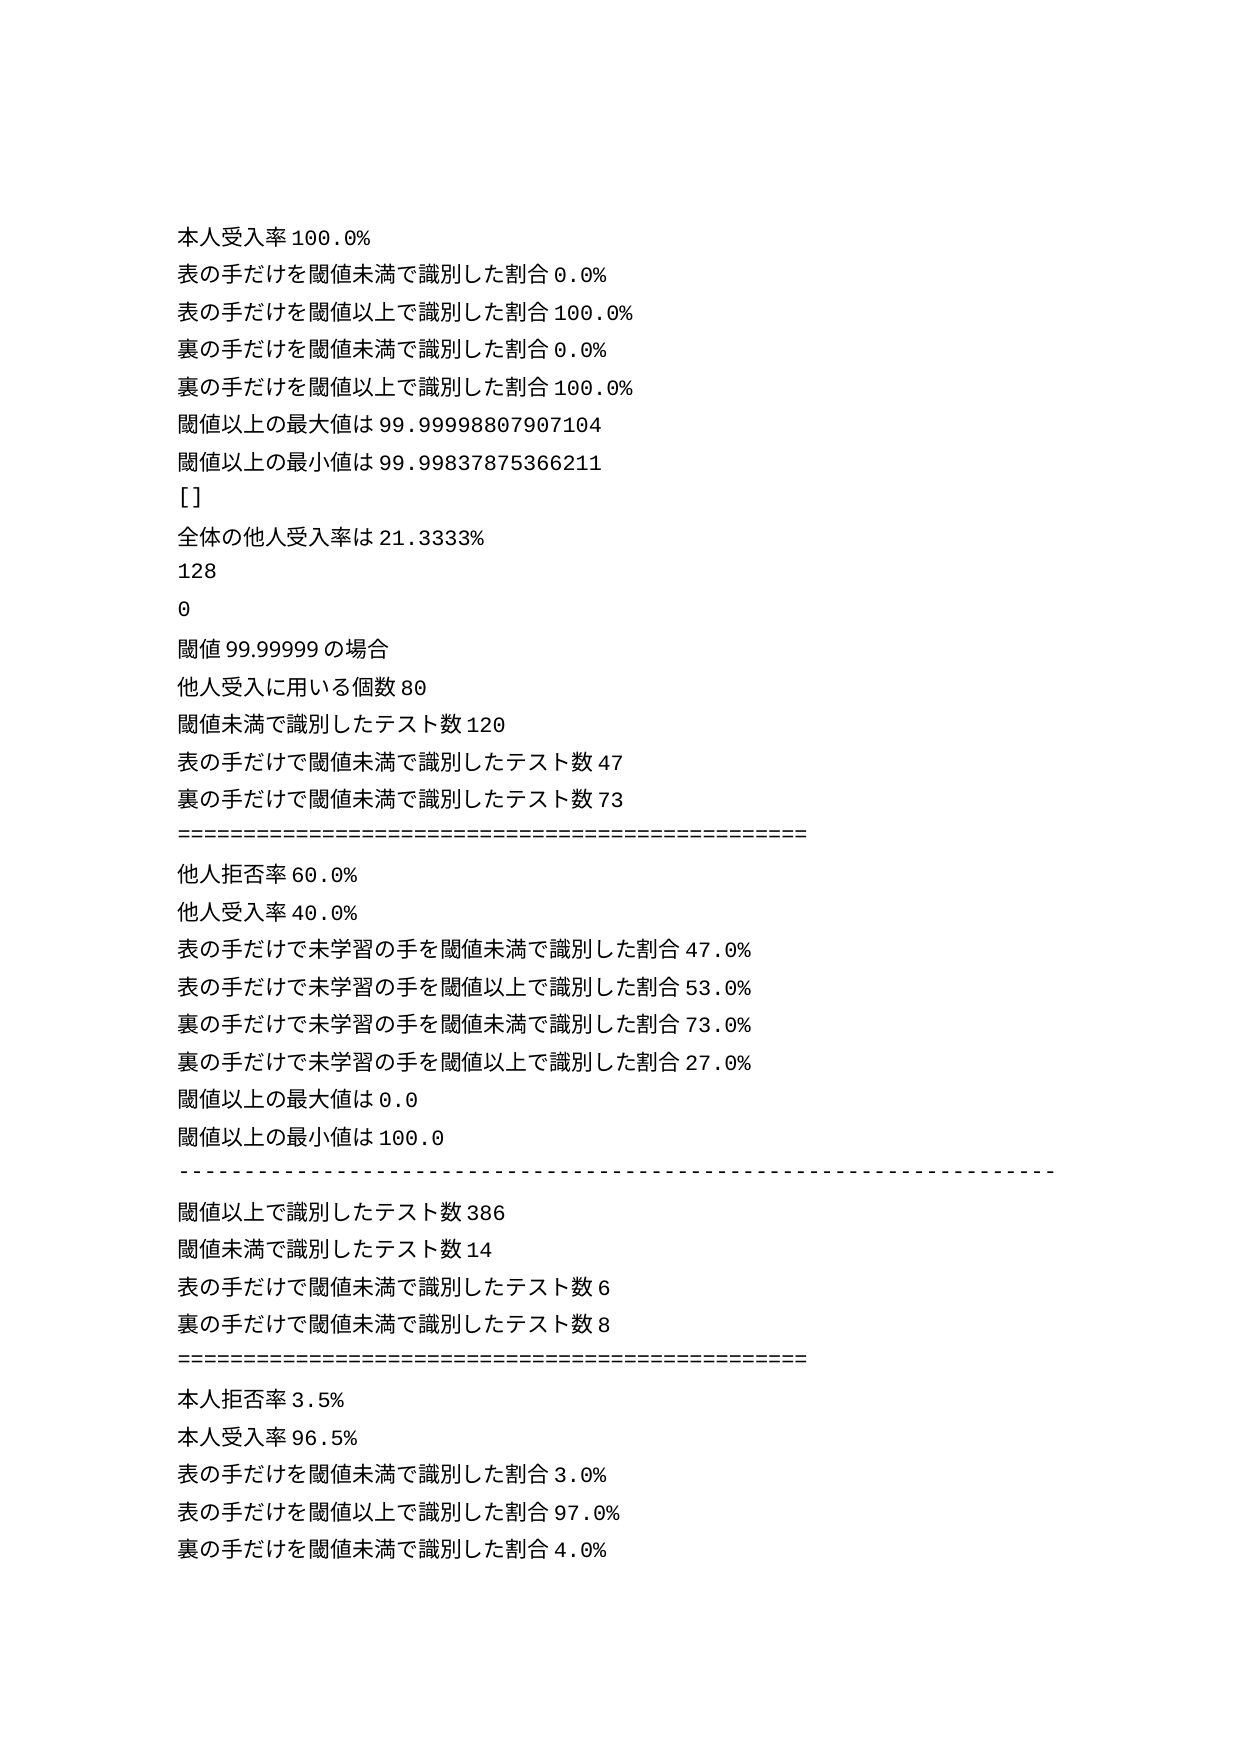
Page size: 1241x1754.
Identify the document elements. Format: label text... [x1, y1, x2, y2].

text 閾値以上で識別したテスト数386 [177, 1192, 1063, 1229]
text 裏の手だけで閾値未満で識別したテスト数8 [177, 1304, 1063, 1342]
text 本人受入率100.0% [177, 217, 1063, 254]
text 他人拒否率60.0% [177, 854, 1063, 892]
text 表の手だけを閾値未満で識別した割合0.0% [177, 254, 1063, 292]
text [] [177, 479, 1063, 517]
text 裏の手だけで未学習の手を閾値未満で識別した割合73.0% [177, 1004, 1063, 1042]
text 裏の手だけを閾値以上で識別した割合100.0% [177, 367, 1063, 404]
text 閾値以上の最小値は100.0 [177, 1117, 1063, 1154]
text 閾値以上の最大値は99.99998807907104 [177, 404, 1063, 442]
text 閾値未満で識別したテスト数14 [177, 1229, 1063, 1267]
text 他人受入に用いる個数80 [177, 667, 1063, 704]
text ================================================ [177, 1342, 1063, 1379]
text 他人受入率40.0% [177, 892, 1063, 929]
text 表の手だけで未学習の手を閾値以上で識別した割合53.0% [177, 967, 1063, 1004]
text ================================================ [177, 817, 1063, 854]
text 表の手だけで閾値未満で識別したテスト数6 [177, 1267, 1063, 1304]
text 閾値以上の最小値は99.99837875366211 [177, 442, 1063, 479]
text 表の手だけを閾値以上で識別した割合100.0% [177, 292, 1063, 329]
text 裏の手だけで未学習の手を閾値以上で識別した割合27.0% [177, 1042, 1063, 1079]
text 本人受入率96.5% [177, 1417, 1063, 1454]
text 閾値未満で識別したテスト数120 [177, 704, 1063, 742]
text 裏の手だけで閾値未満で識別したテスト数73 [177, 779, 1063, 817]
text 表の手だけで閾値未満で識別したテスト数47 [177, 742, 1063, 779]
text 裏の手だけを閾値未満で識別した割合0.0% [177, 329, 1063, 367]
text 表の手だけで未学習の手を閾値未満で識別した割合47.0% [177, 929, 1063, 967]
text 全体の他人受入率は21.3333% [177, 517, 1063, 554]
text 表の手だけを閾値未満で識別した割合3.0% [177, 1454, 1063, 1492]
text 0 [177, 592, 1063, 629]
text 表の手だけを閾値以上で識別した割合97.0% [177, 1492, 1063, 1529]
text 本人拒否率3.5% [177, 1379, 1063, 1417]
text 閾値99.99999の場合 [177, 629, 1063, 667]
text 閾値以上の最大値は0.0 [177, 1079, 1063, 1117]
text 128 [177, 554, 1063, 592]
text 裏の手だけを閾値未満で識別した割合4.0% [177, 1529, 1063, 1567]
text ------------------------------------------------------------------- [177, 1154, 1063, 1192]
